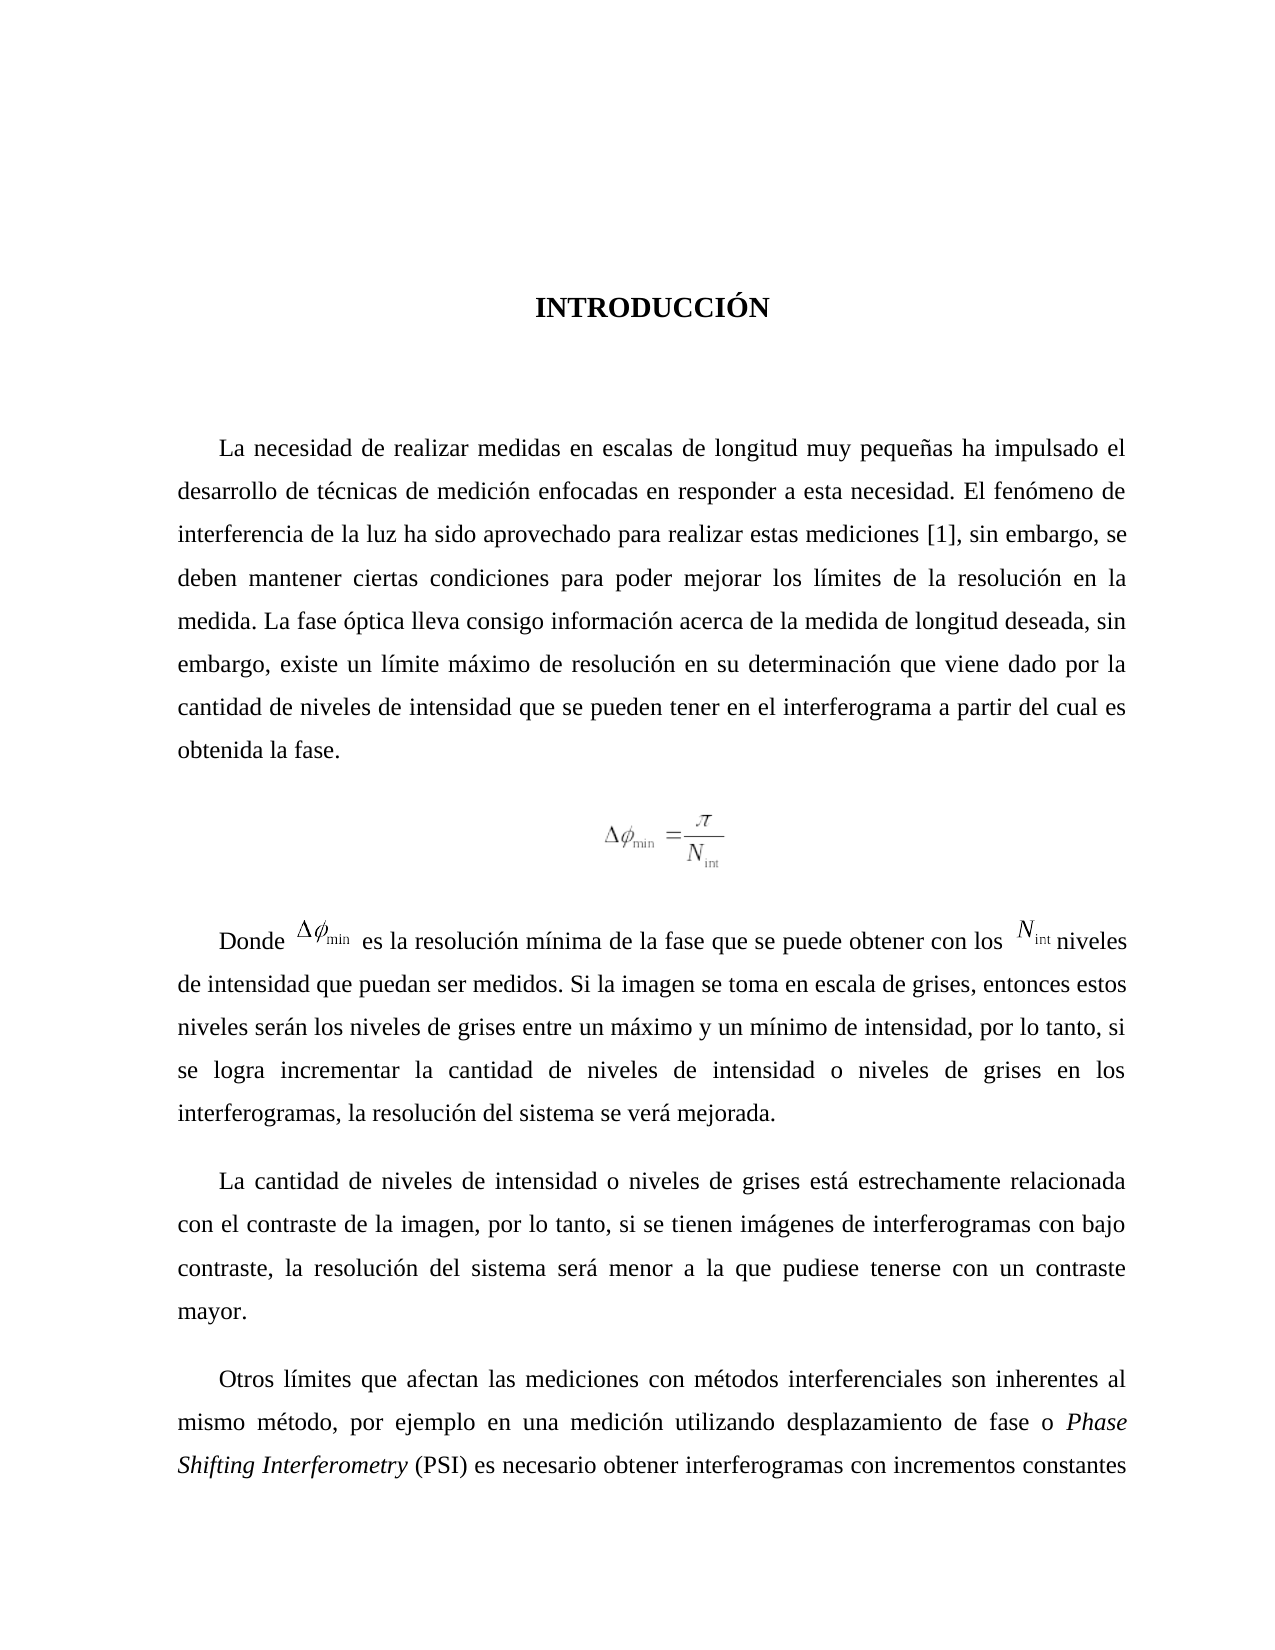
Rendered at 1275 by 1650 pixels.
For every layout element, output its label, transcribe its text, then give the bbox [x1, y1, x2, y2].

text La cantidad de niveles de intensidad o niveles de grises está estrechamente relacionada con el contraste de la imagen, por lo tanto, si se tienen imágenes de interferogramas con bajo contraste, la resolución del sistema será menor a la que pudiese tenerse con un contraste mayor. [177, 1166, 1127, 1324]
text La necesidad de realizar medidas en escalas de longitud muy pequeñas ha impulsado el desarrollo de técnicas de medición enfocadas en responder a esta necesidad. El fenómeno de interferencia de la luz ha sido aprovechado para realizar estas mediciones [1], sin embargo, se deben mantener ciertas condiciones para poder mejorar los límites de la resolución en la medida. La fase óptica lleva consigo información acerca de la medida de longitud deseada, sin embargo, existe un límite máximo de resolución en su determinación que viene dado por la cantidad de niveles de intensidad que se pueden tener en el interferograma a partir del cual es obtenida la fase. [177, 433, 1127, 764]
text Donde es la resolución mínima de la fase que se puede obtener con los niveles de intensidad que puedan ser medidos. Si la imagen se toma en escala de grises, entonces estos niveles serán los niveles de grises entre un máximo y un mínimo de intensidad, por lo tanto, si se logra incrementar la cantidad de niveles de intensidad o niveles de grises en los interferogramas, la resolución del sistema se verá mejorada. [177, 912, 1127, 1127]
subtitle Introducción [177, 290, 1127, 323]
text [177, 1364, 1127, 1479]
